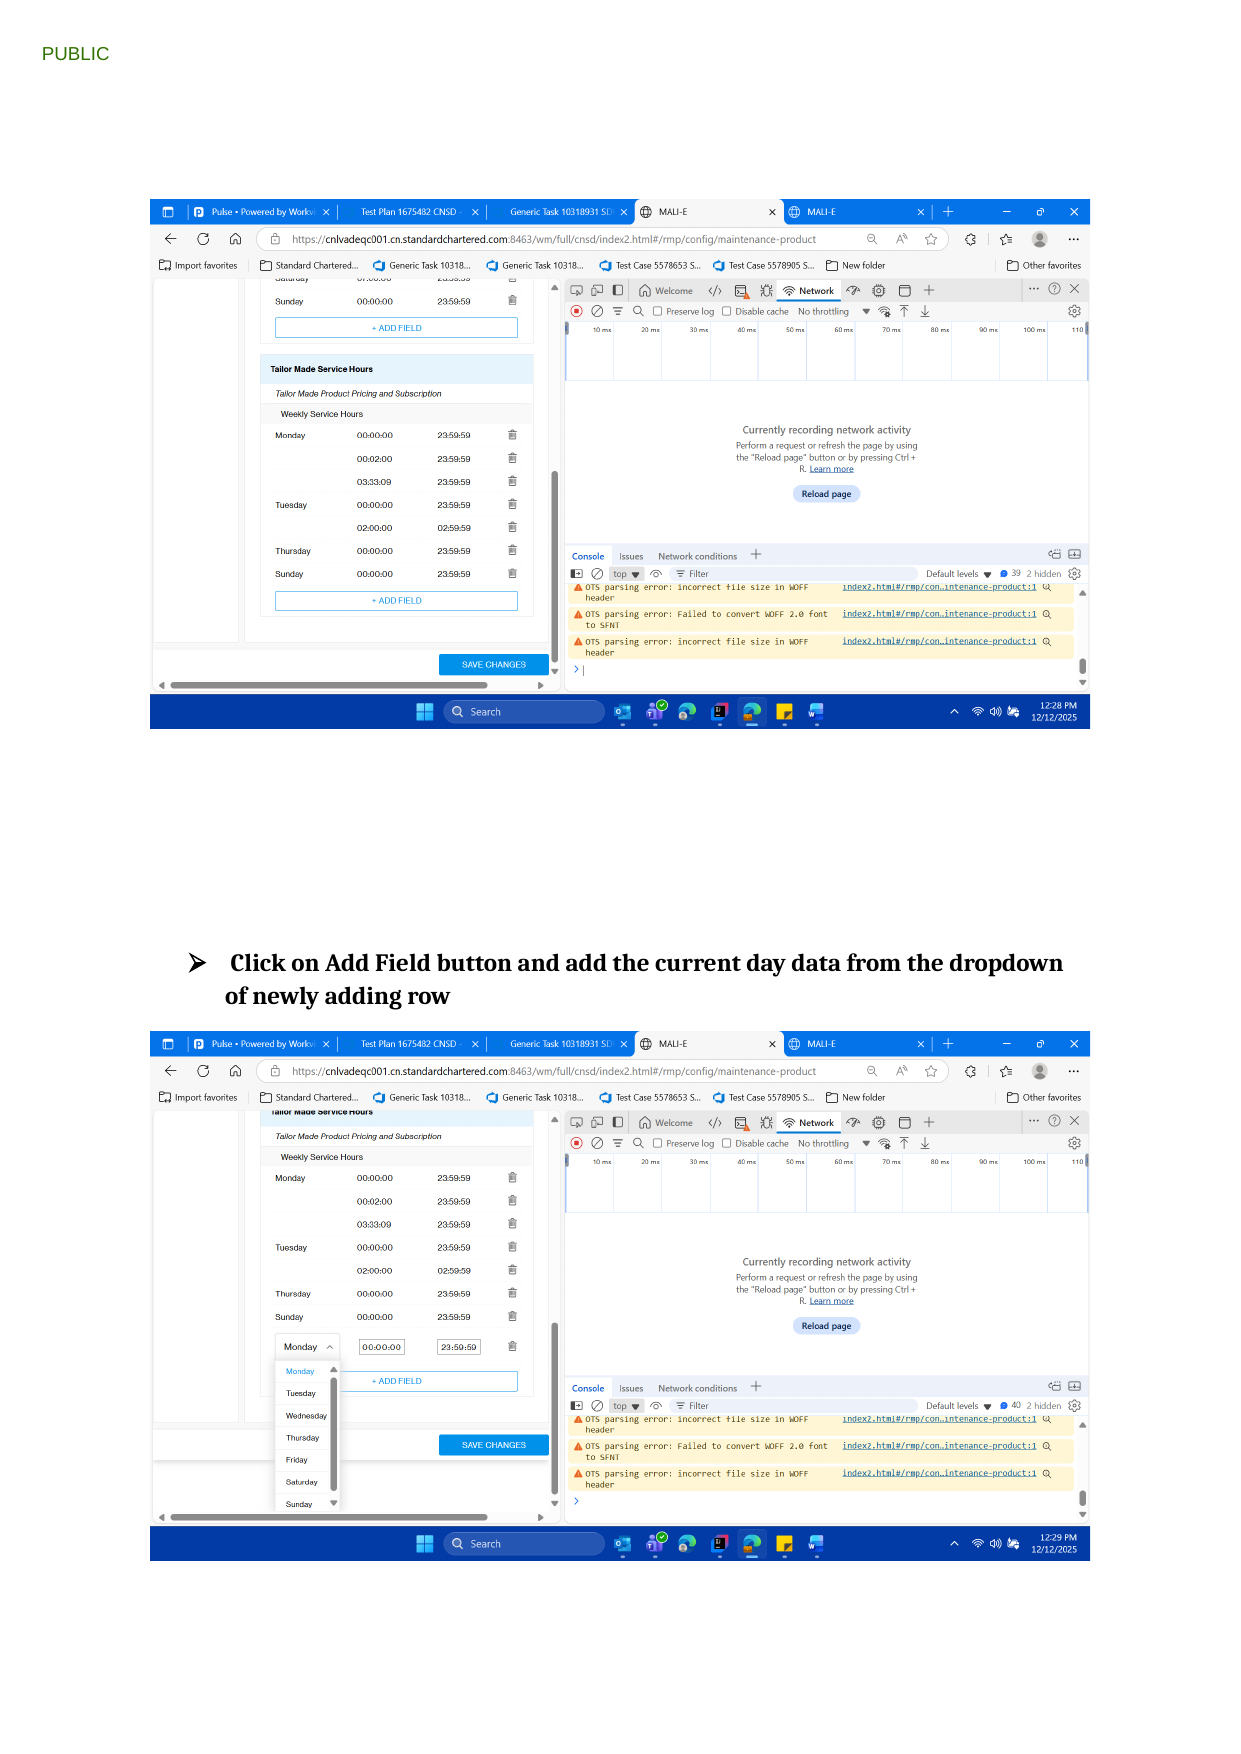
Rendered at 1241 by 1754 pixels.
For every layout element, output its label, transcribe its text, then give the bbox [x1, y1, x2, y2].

picture [150, 199, 1091, 729]
list Click on Add Field button and add the current day data from the dropdown of newly adding row [187, 949, 1090, 1011]
picture [150, 1031, 1091, 1561]
